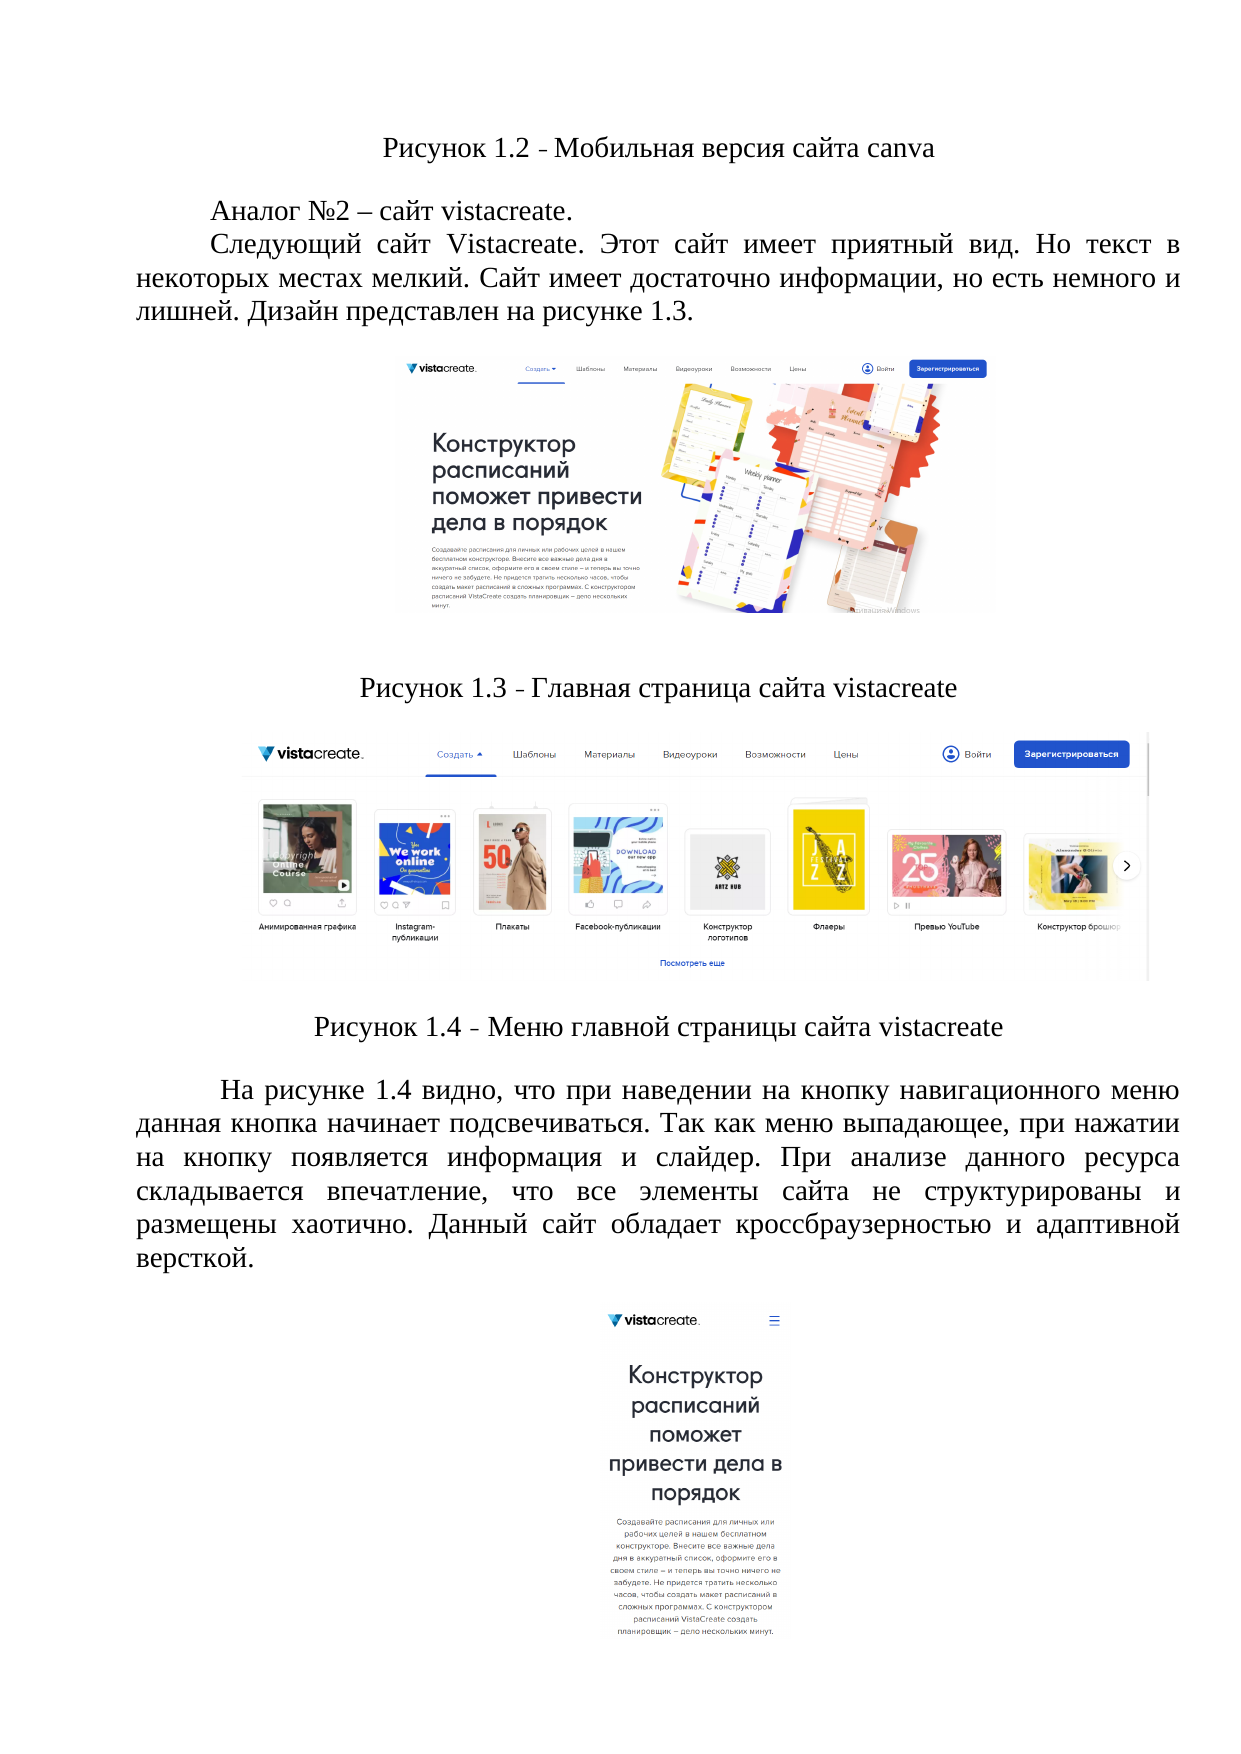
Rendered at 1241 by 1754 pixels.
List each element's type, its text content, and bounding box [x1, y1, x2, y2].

text Следующий сайт Vistacreate. Этот сайт имеет приятный вид. Но текст в некоторых местах мелкий. Сайт имеет достаточно информации, но есть немного и лишней. Дизайн представлен на рисунке 1.3. [136, 226, 1181, 327]
text На рисунке 1.4 видно, что при наведении на кнопку навигационного меню данная кнопка начинает подсвечиваться. Так как меню выпадающее, при нажатии на кнопку появляется информация и слайдер. При анализе данного ресурса складывается впечатление, что все элементы сайта не структурированы и размещены хаотично. Данный сайт обладает кроссбраузерностью и адаптивной версткой. [136, 1072, 1181, 1273]
text Аналог №2 – сайт vistacreate. [136, 193, 1181, 226]
picture [395, 356, 996, 613]
picture [241, 732, 1150, 981]
text Рисунок 1.3 – Главная страница сайта vistacreate [136, 670, 1181, 704]
text Рисунок 1.4 – Меню главной страницы сайта vistacreate [136, 1009, 1181, 1043]
text Рисунок 1.2 – Мобильная версия сайта canva [136, 130, 1181, 163]
picture [600, 1302, 791, 1639]
